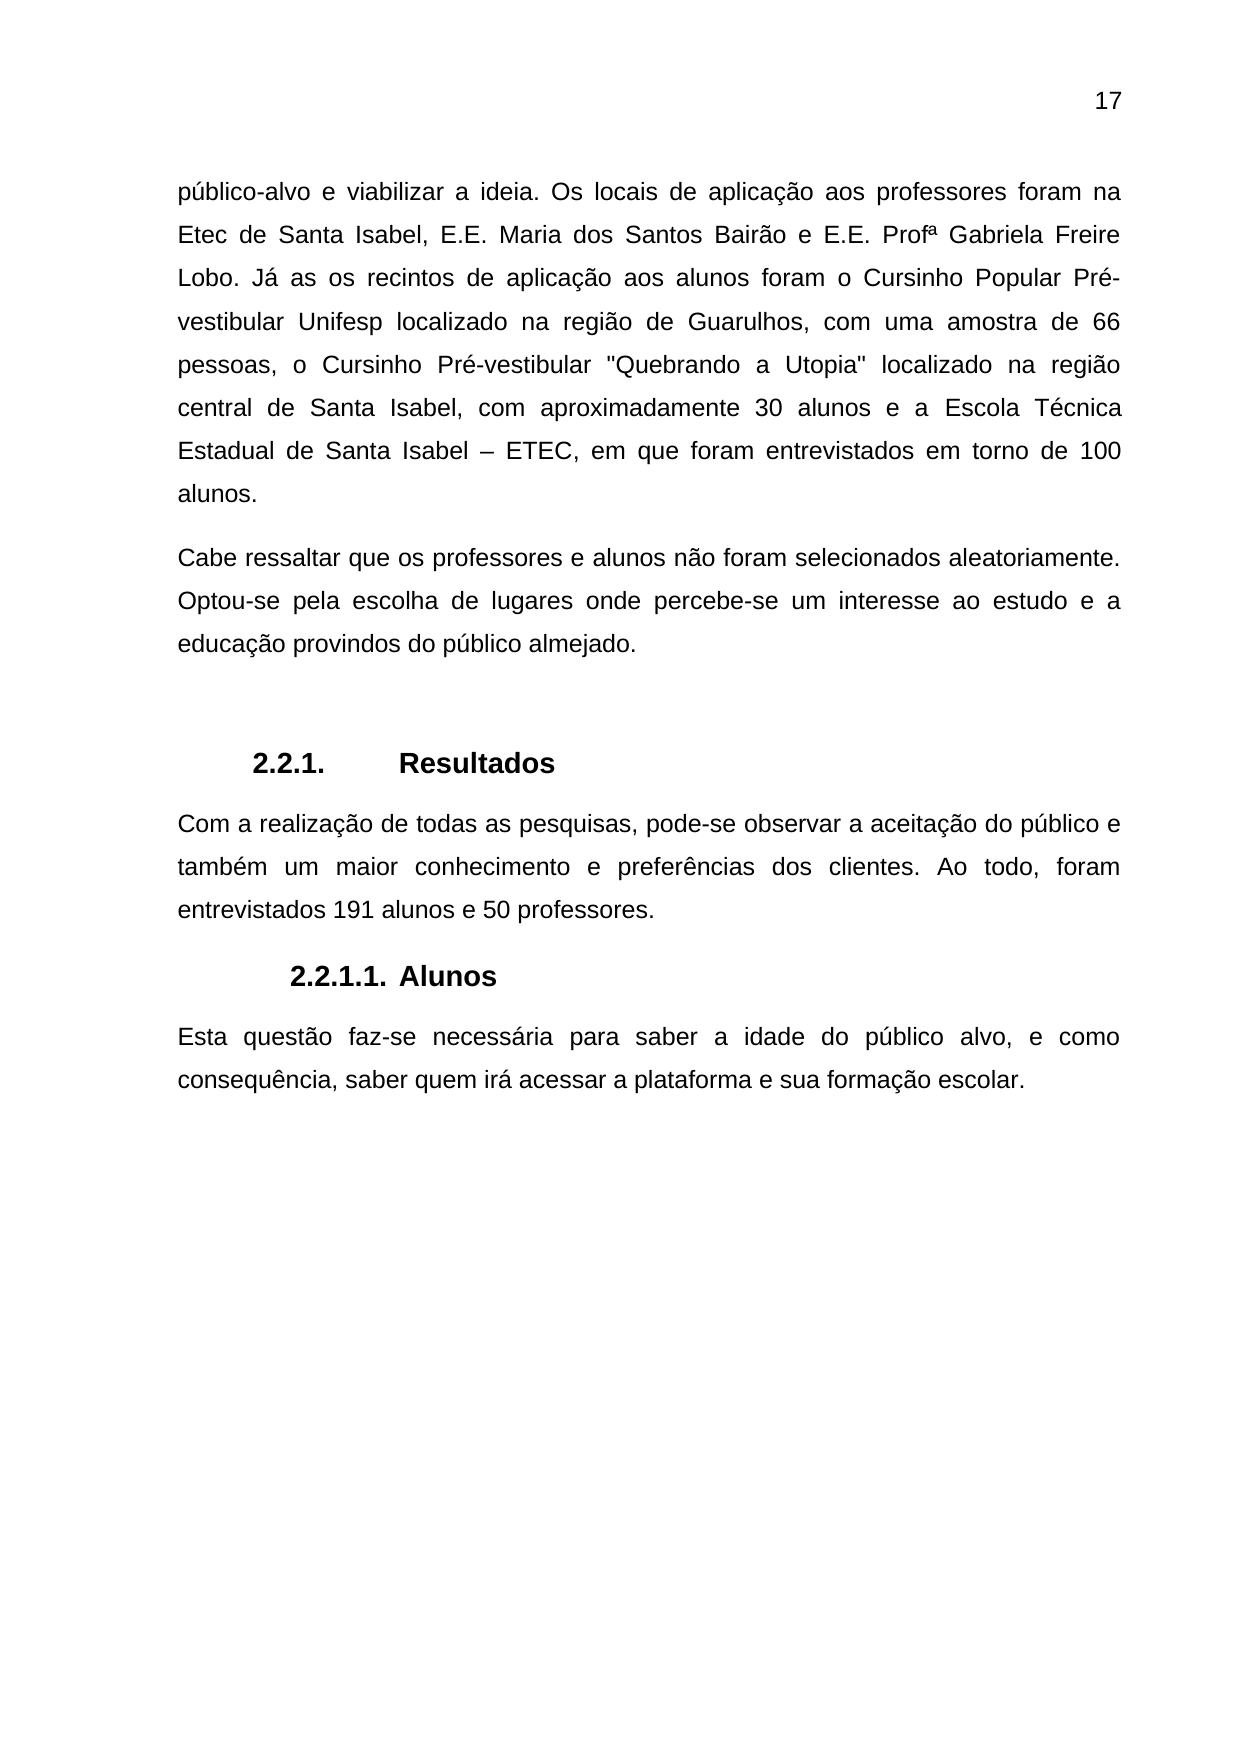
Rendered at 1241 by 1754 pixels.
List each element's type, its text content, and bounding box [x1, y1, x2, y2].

text Com a realização de todas as pesquisas, pode-se observar a aceitação do público e também um maior conhecimento e preferências dos clientes. Ao todo, foram entrevistados 191 alunos e 50 professores. [177, 809, 1122, 924]
subtitle Resultados [252, 746, 1122, 779]
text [177, 177, 1122, 508]
text Cabe ressaltar que os professores e alunos não foram selecionados aleatoriamente. Optou-se pela escolha de lugares onde percebe-se um interesse ao estudo e a educação provindos do público almejado. [177, 543, 1122, 658]
text Esta questão faz-se necessária para saber a idade do público alvo, e como consequência, saber quem irá acessar a plataforma e sua formação escolar. [177, 1022, 1122, 1094]
subtitle Alunos [290, 959, 1122, 993]
